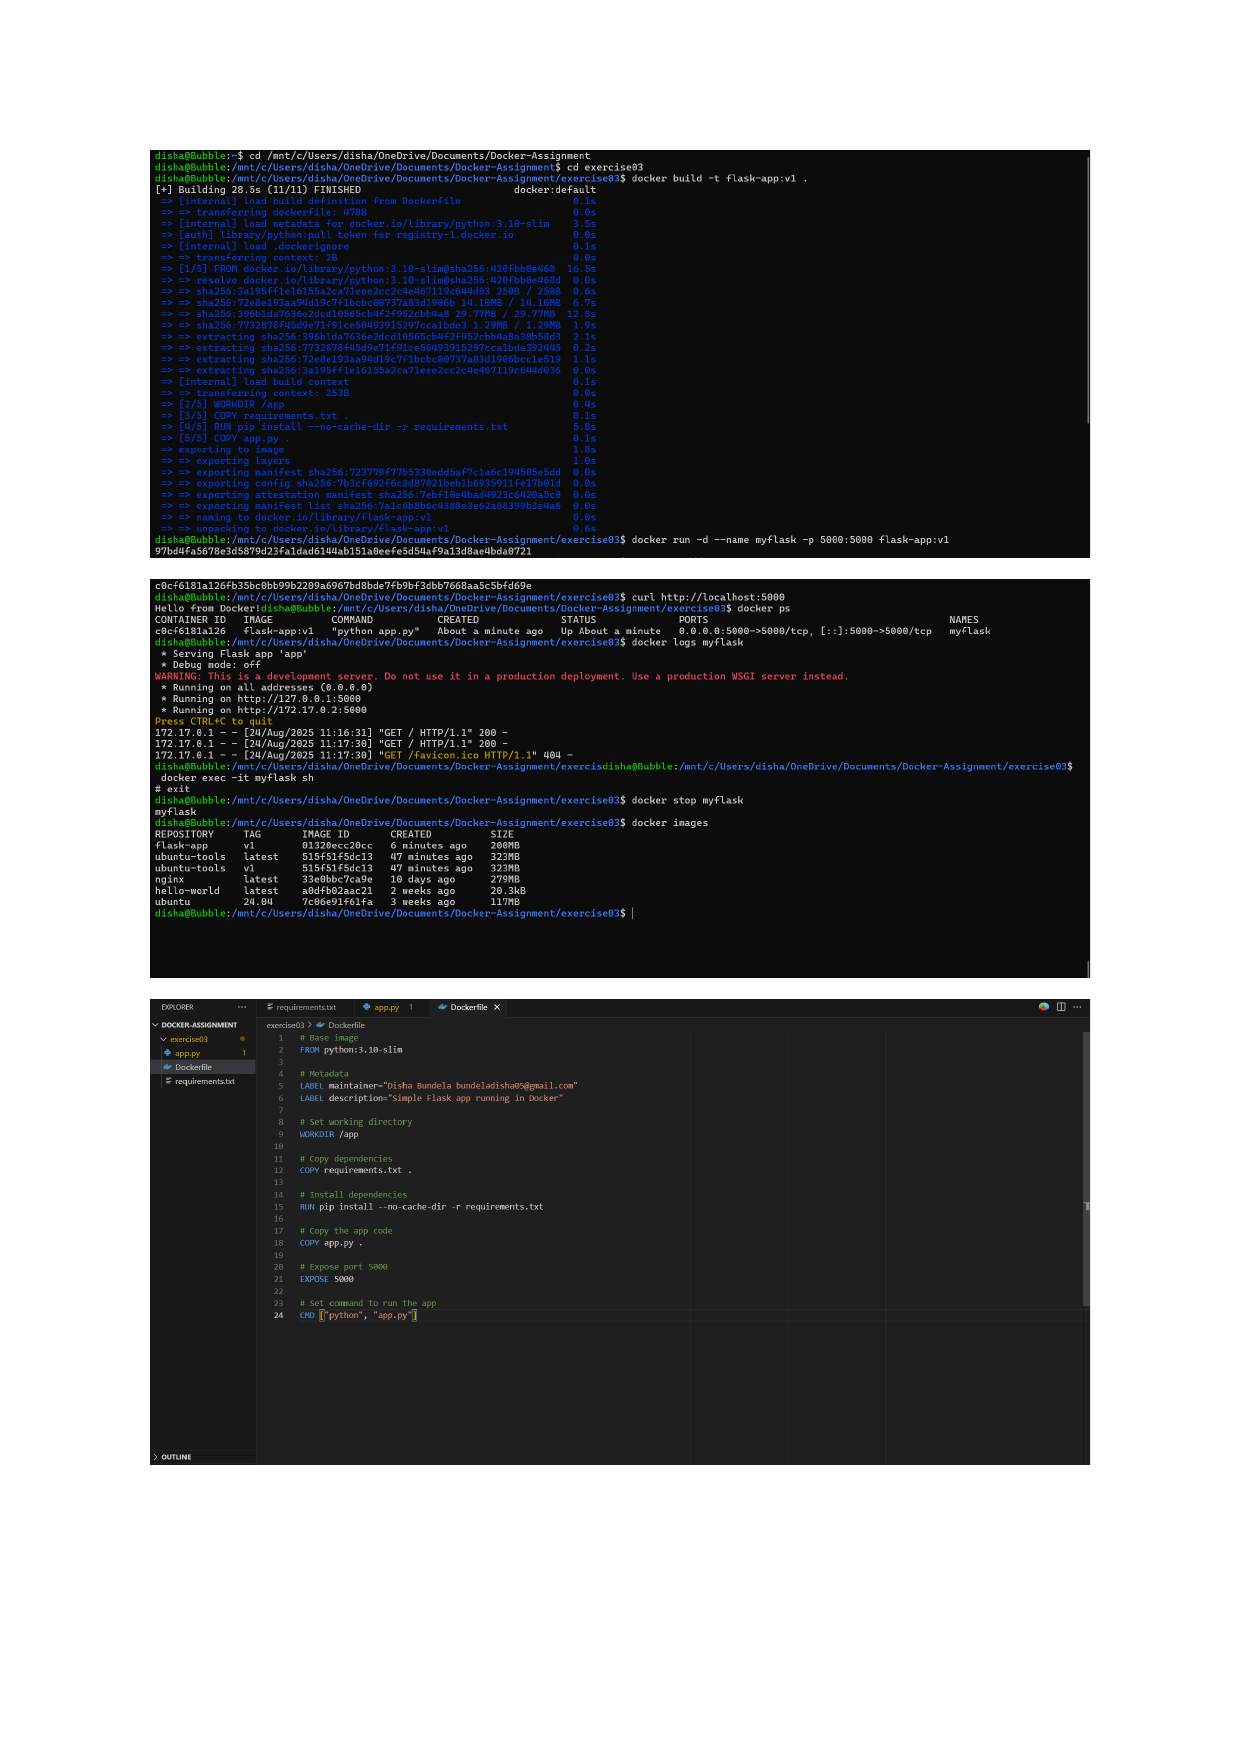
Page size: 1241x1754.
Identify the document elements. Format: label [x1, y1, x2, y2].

picture [150, 150, 1091, 558]
picture [150, 579, 1091, 978]
picture [150, 999, 1091, 1465]
